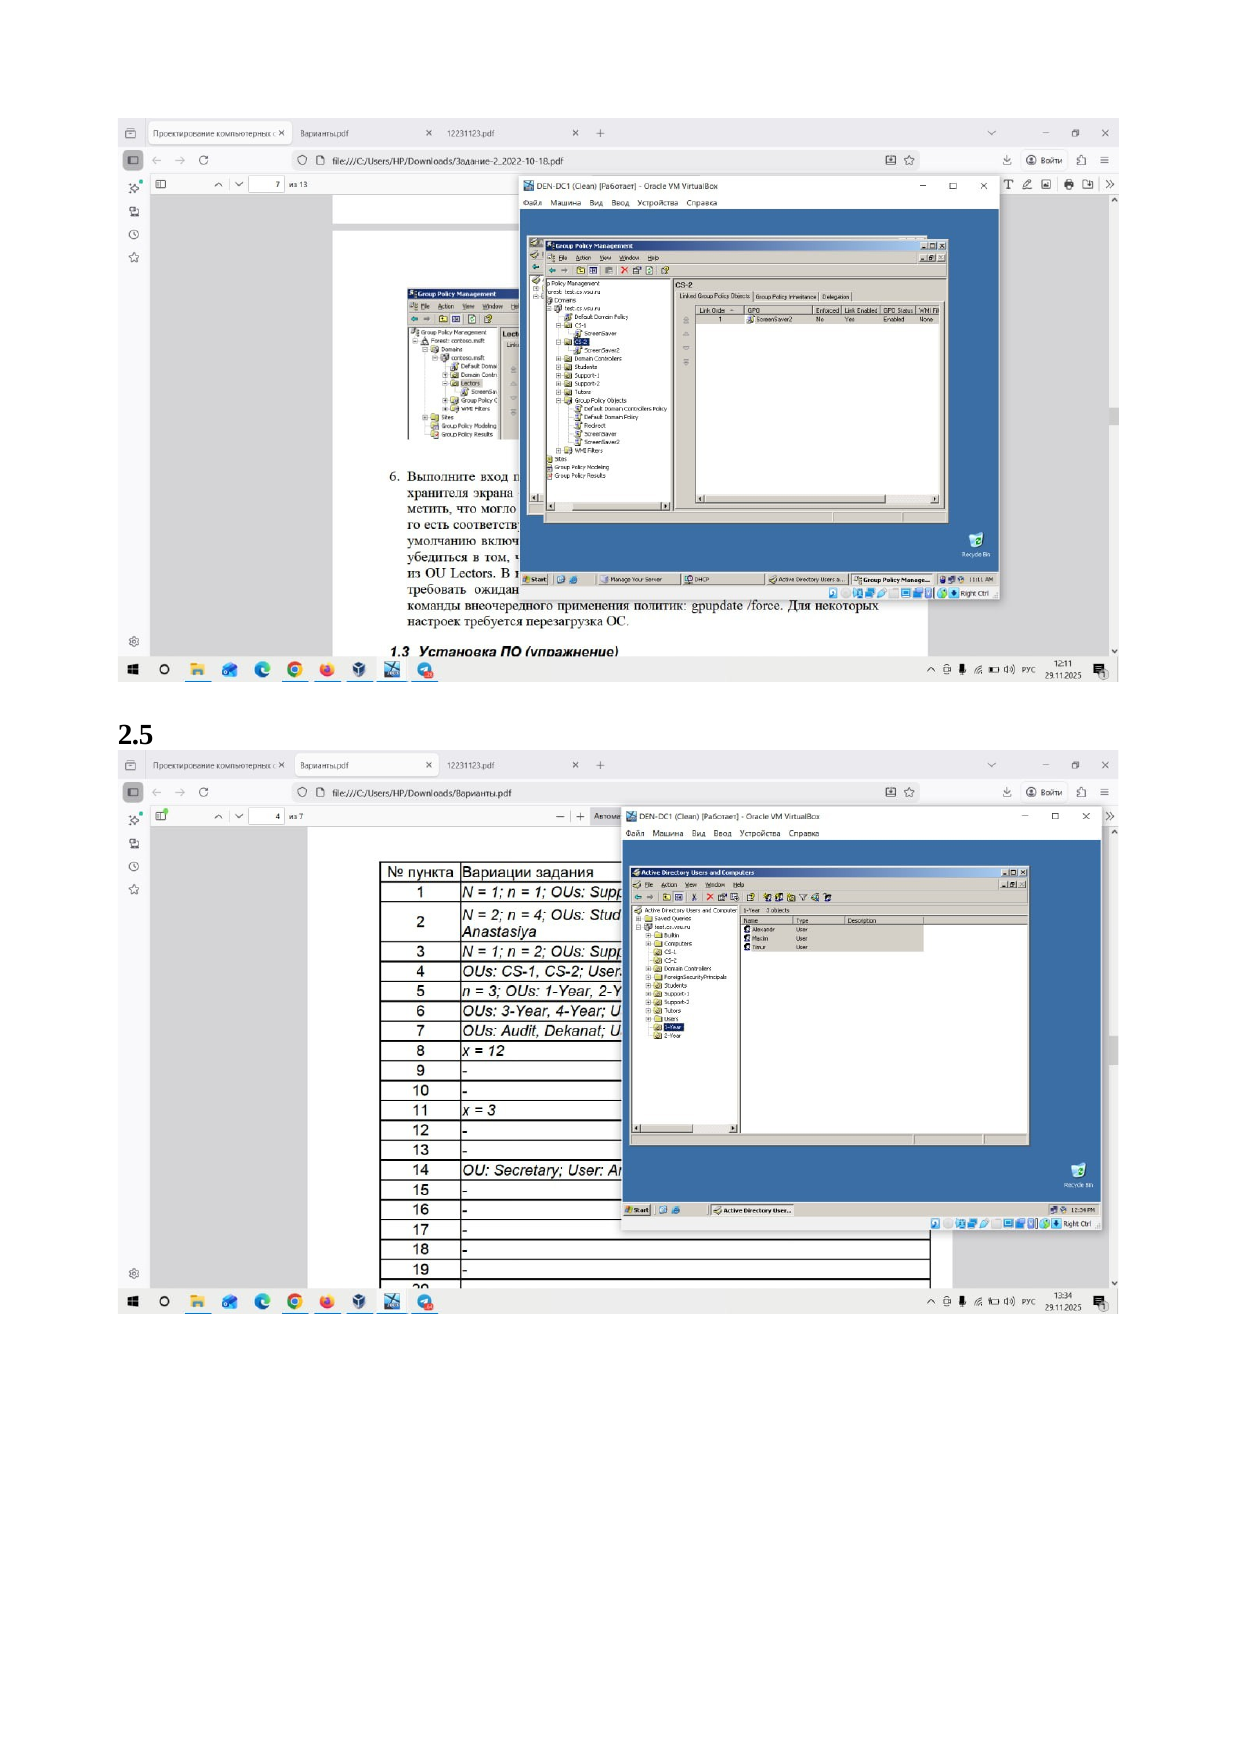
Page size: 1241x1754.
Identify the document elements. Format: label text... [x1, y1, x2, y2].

text 2.5 [118, 717, 1137, 750]
picture [117, 750, 1119, 1314]
picture [117, 118, 1119, 682]
